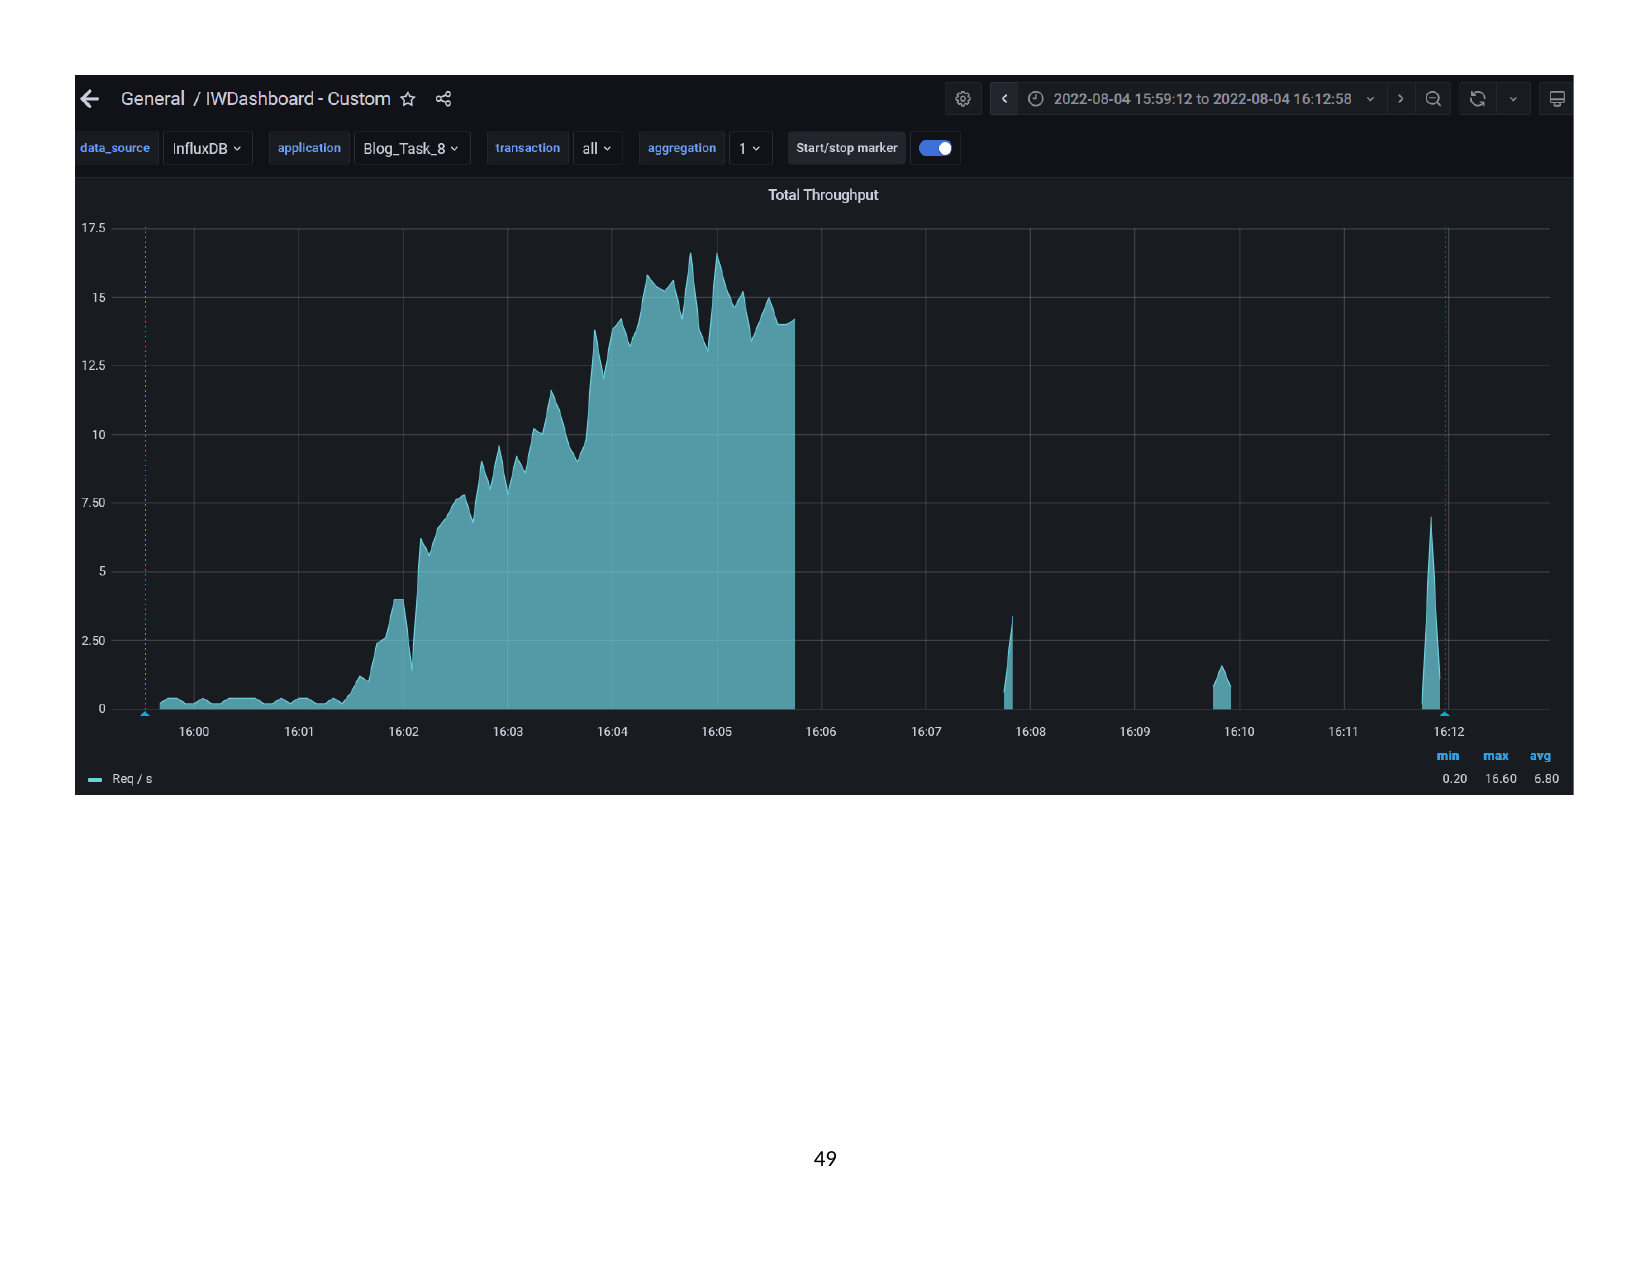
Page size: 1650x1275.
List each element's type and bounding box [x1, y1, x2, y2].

picture [75, 75, 1574, 795]
